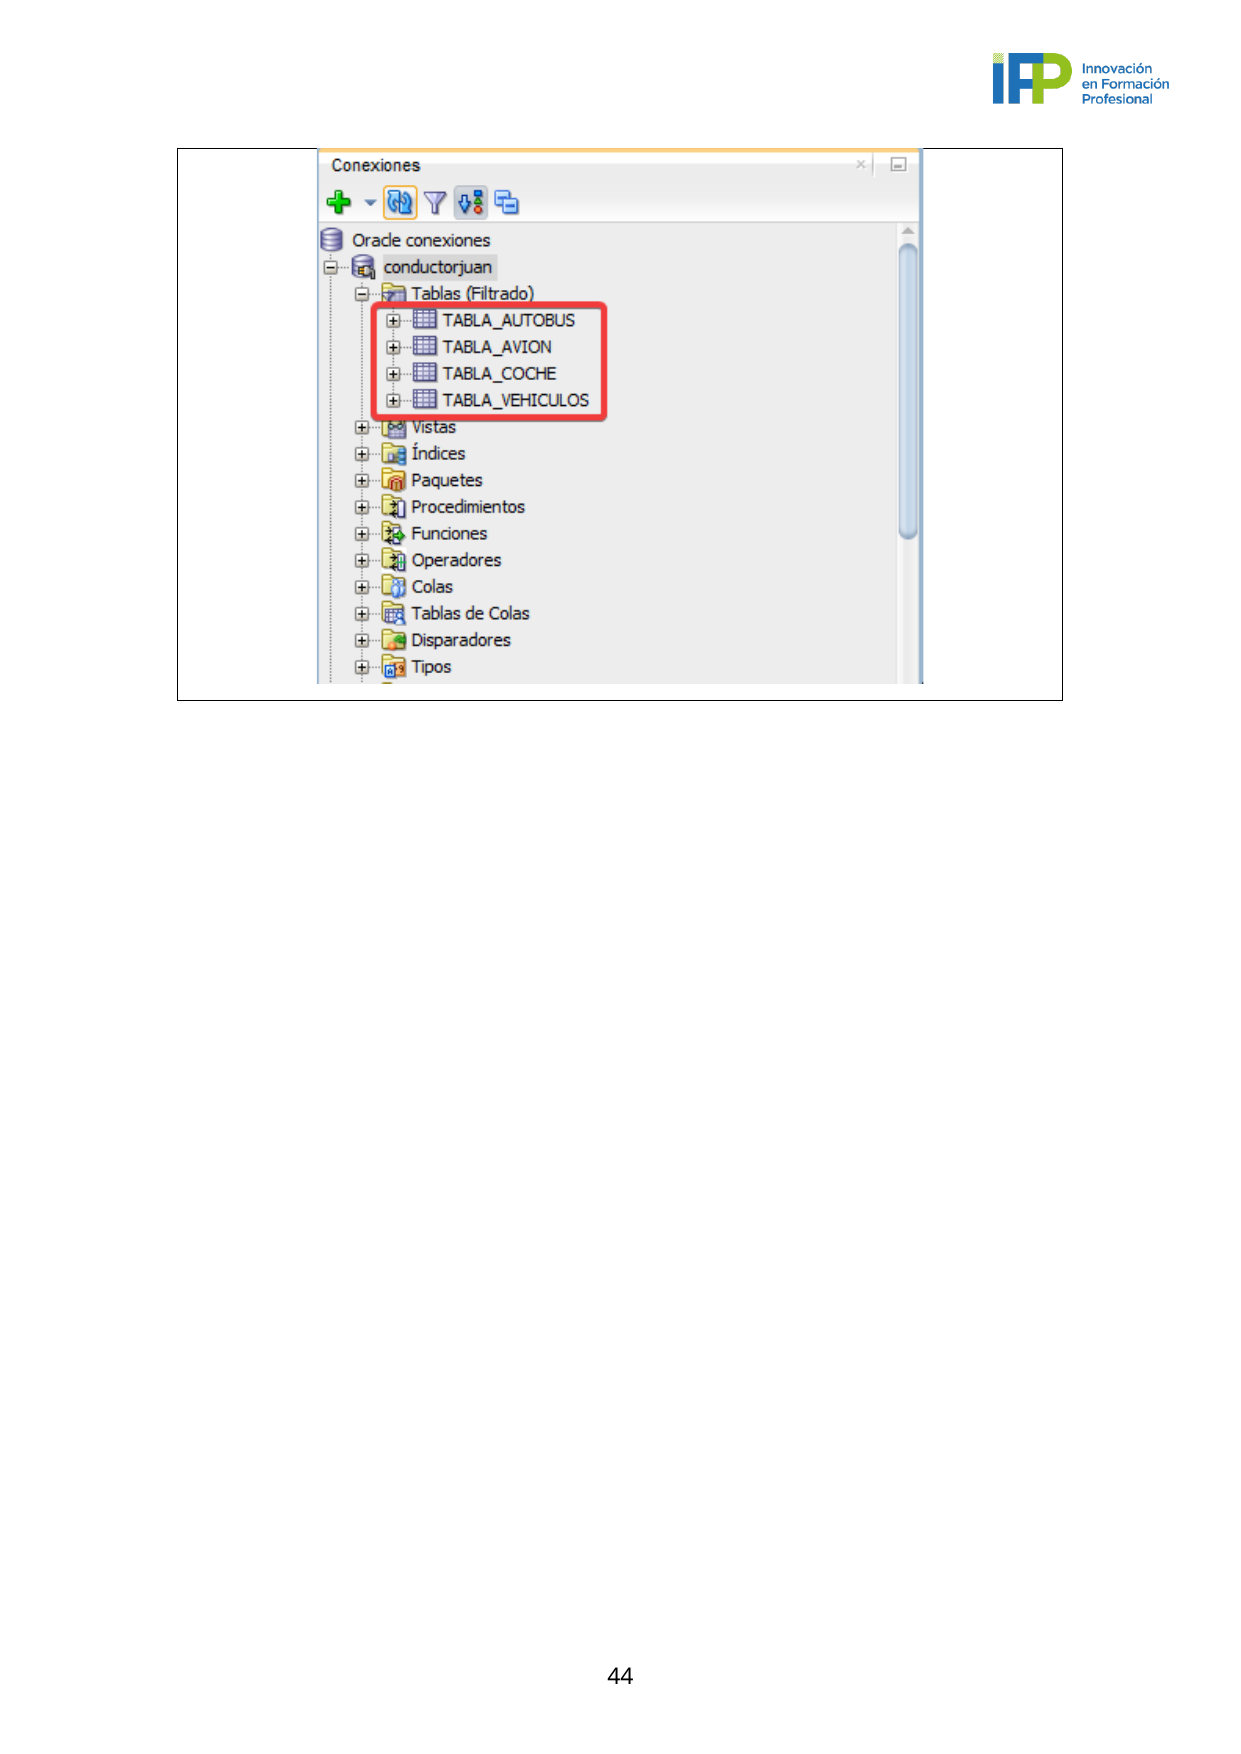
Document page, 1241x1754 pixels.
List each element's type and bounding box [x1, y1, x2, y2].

picture [990, 53, 1172, 104]
picture [316, 148, 924, 684]
table_cell [178, 149, 1062, 699]
